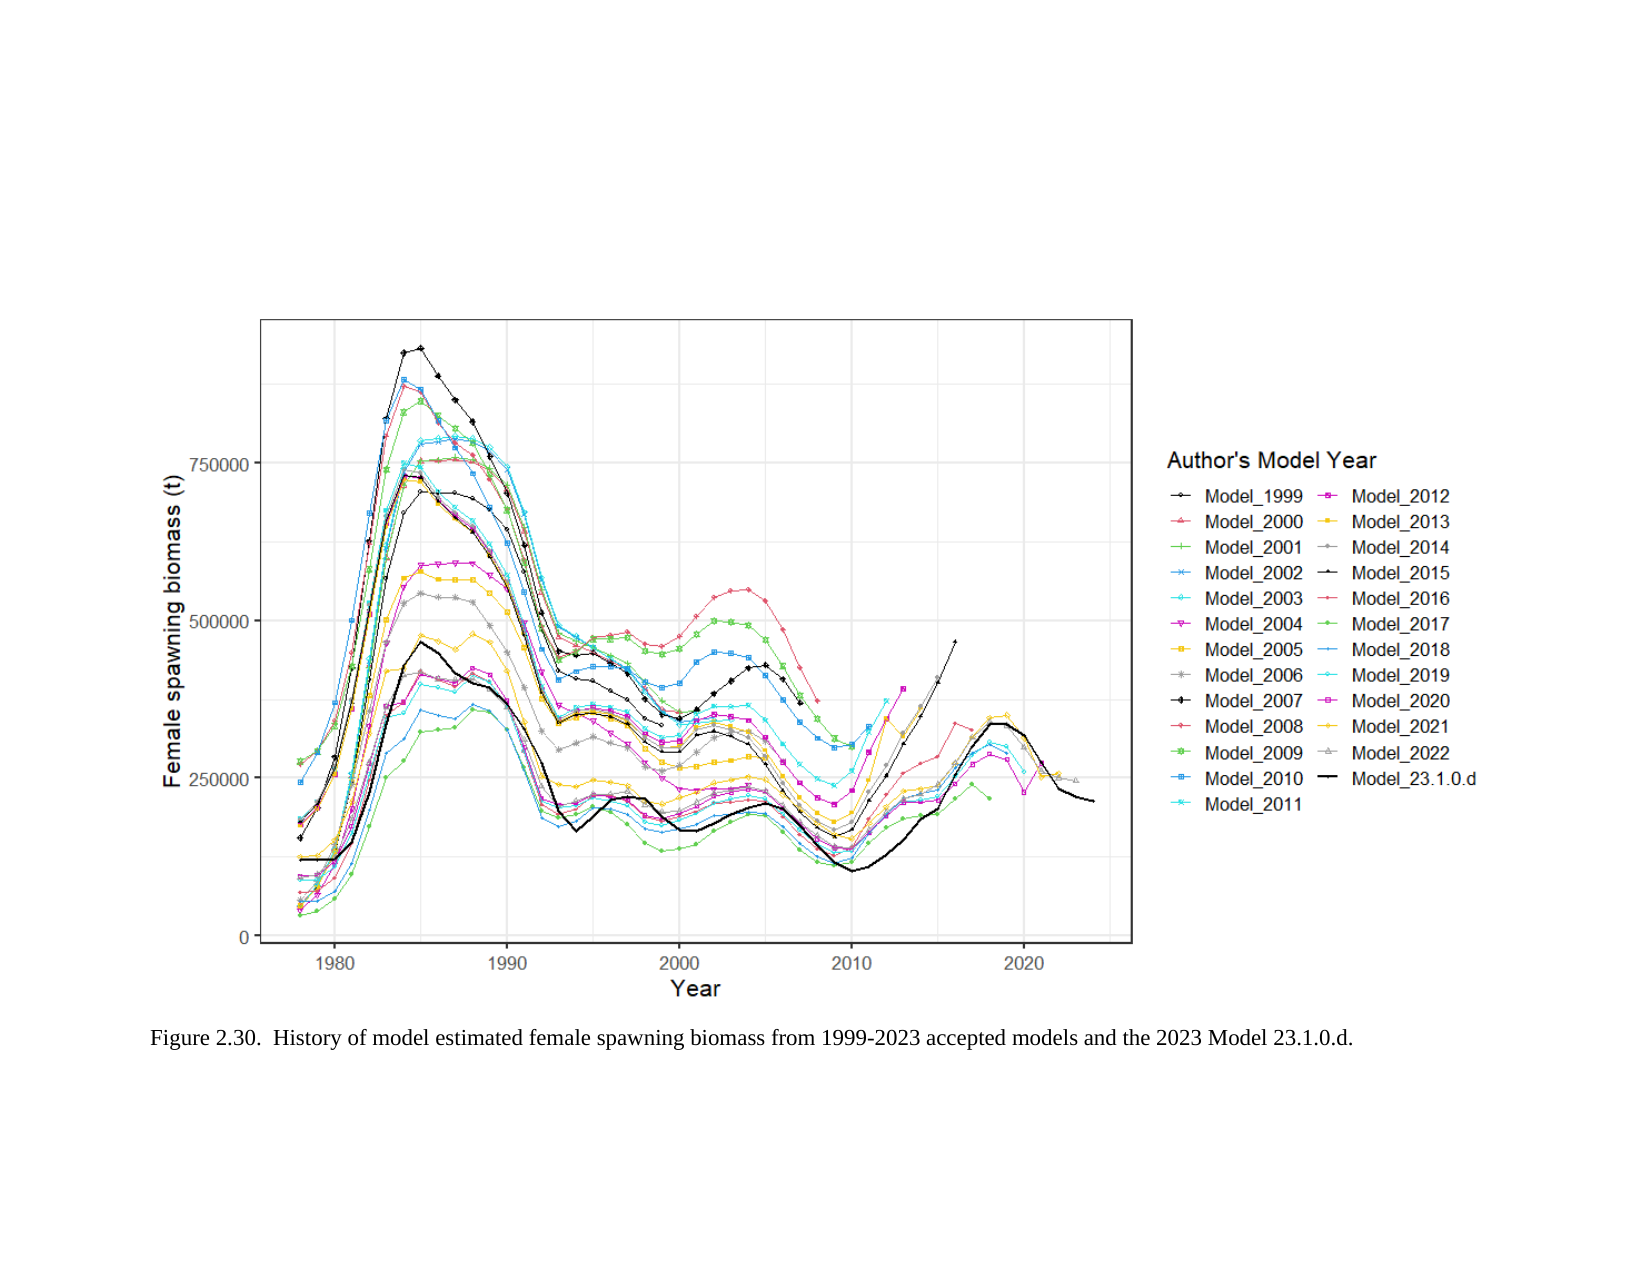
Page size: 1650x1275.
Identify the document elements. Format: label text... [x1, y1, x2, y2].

picture [150, 308, 1500, 1012]
subtitle Figure 2.. History of model estimated female spawning biomass from 1999-2023 accepted models and the 2023 Model 23.1.0.d. [150, 1024, 1500, 1050]
